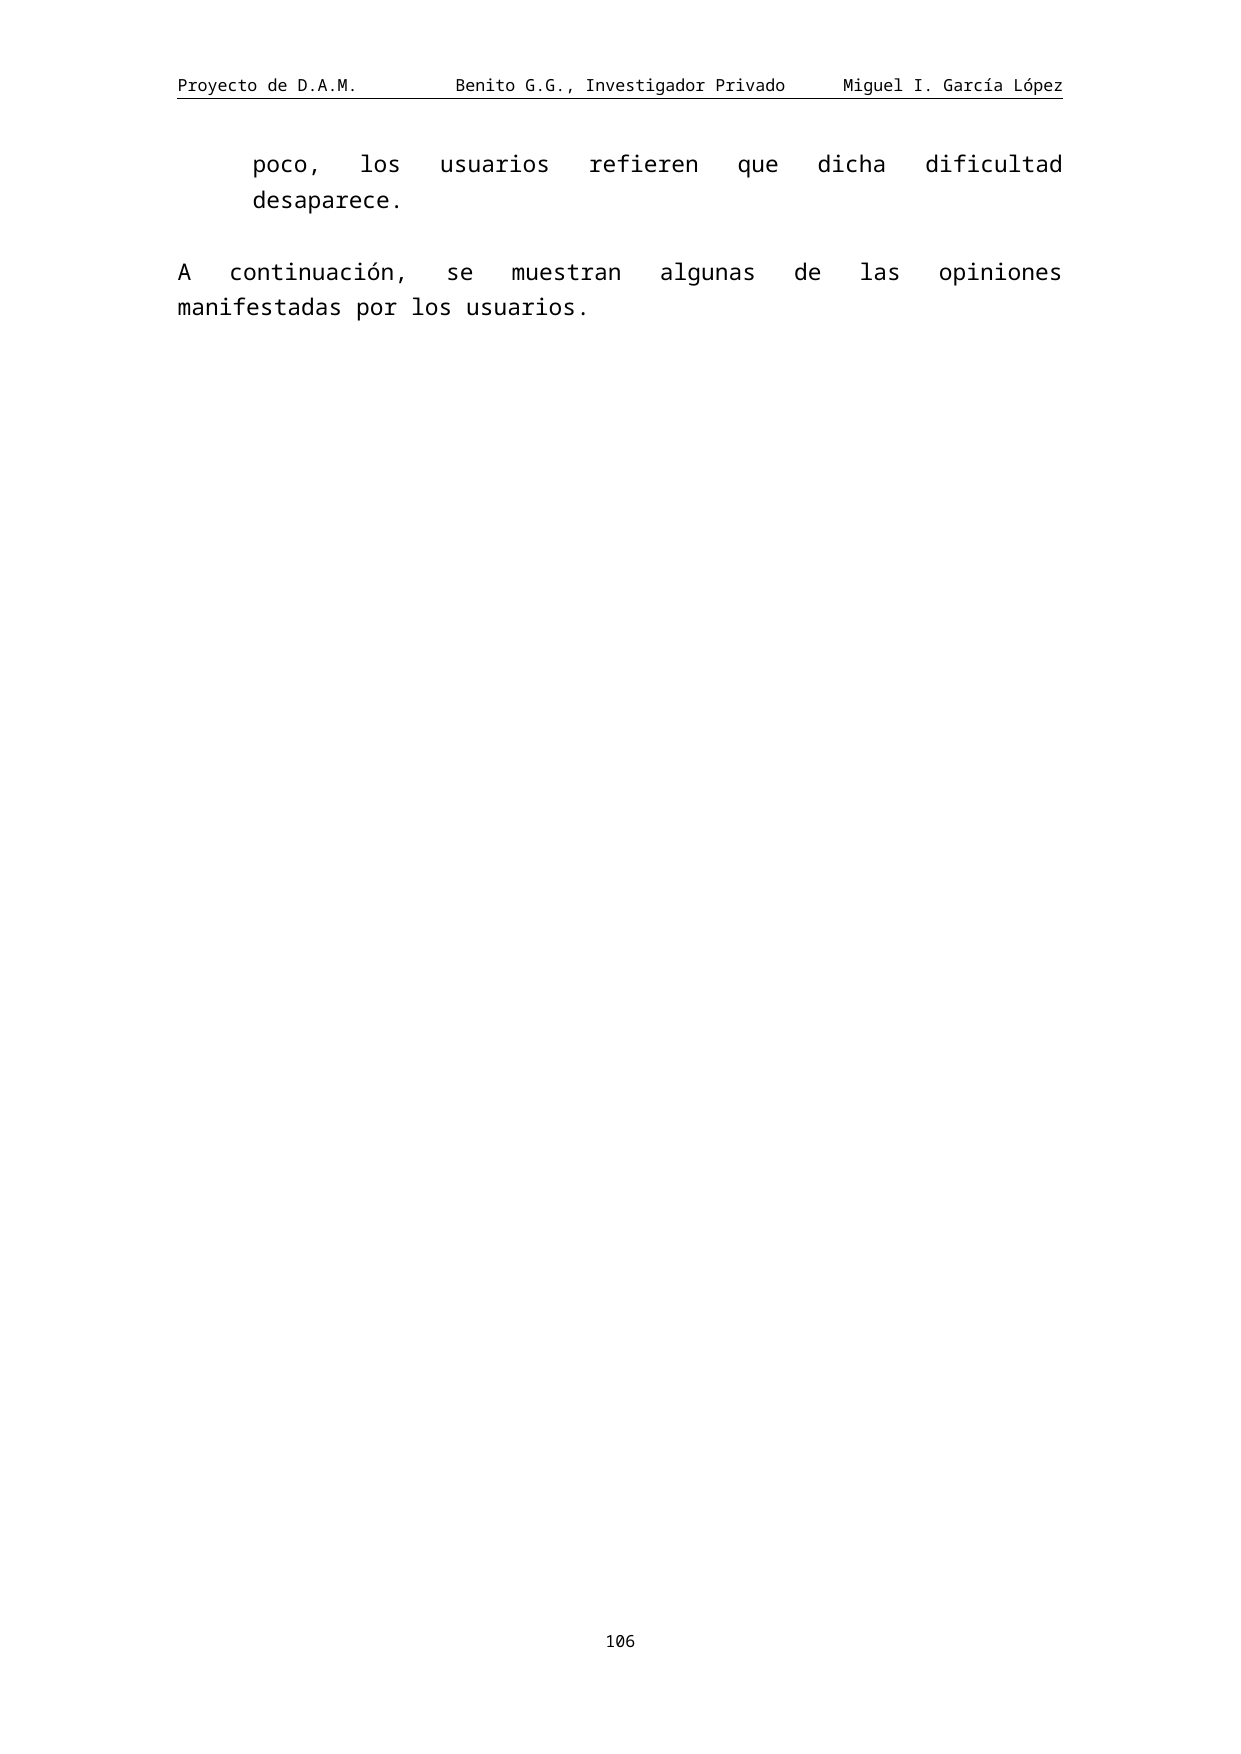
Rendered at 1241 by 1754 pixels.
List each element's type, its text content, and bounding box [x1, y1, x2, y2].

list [215, 148, 1063, 215]
list A continuación, se muestran algunas de las opiniones manifestadas por los usuarios. [177, 255, 1063, 323]
